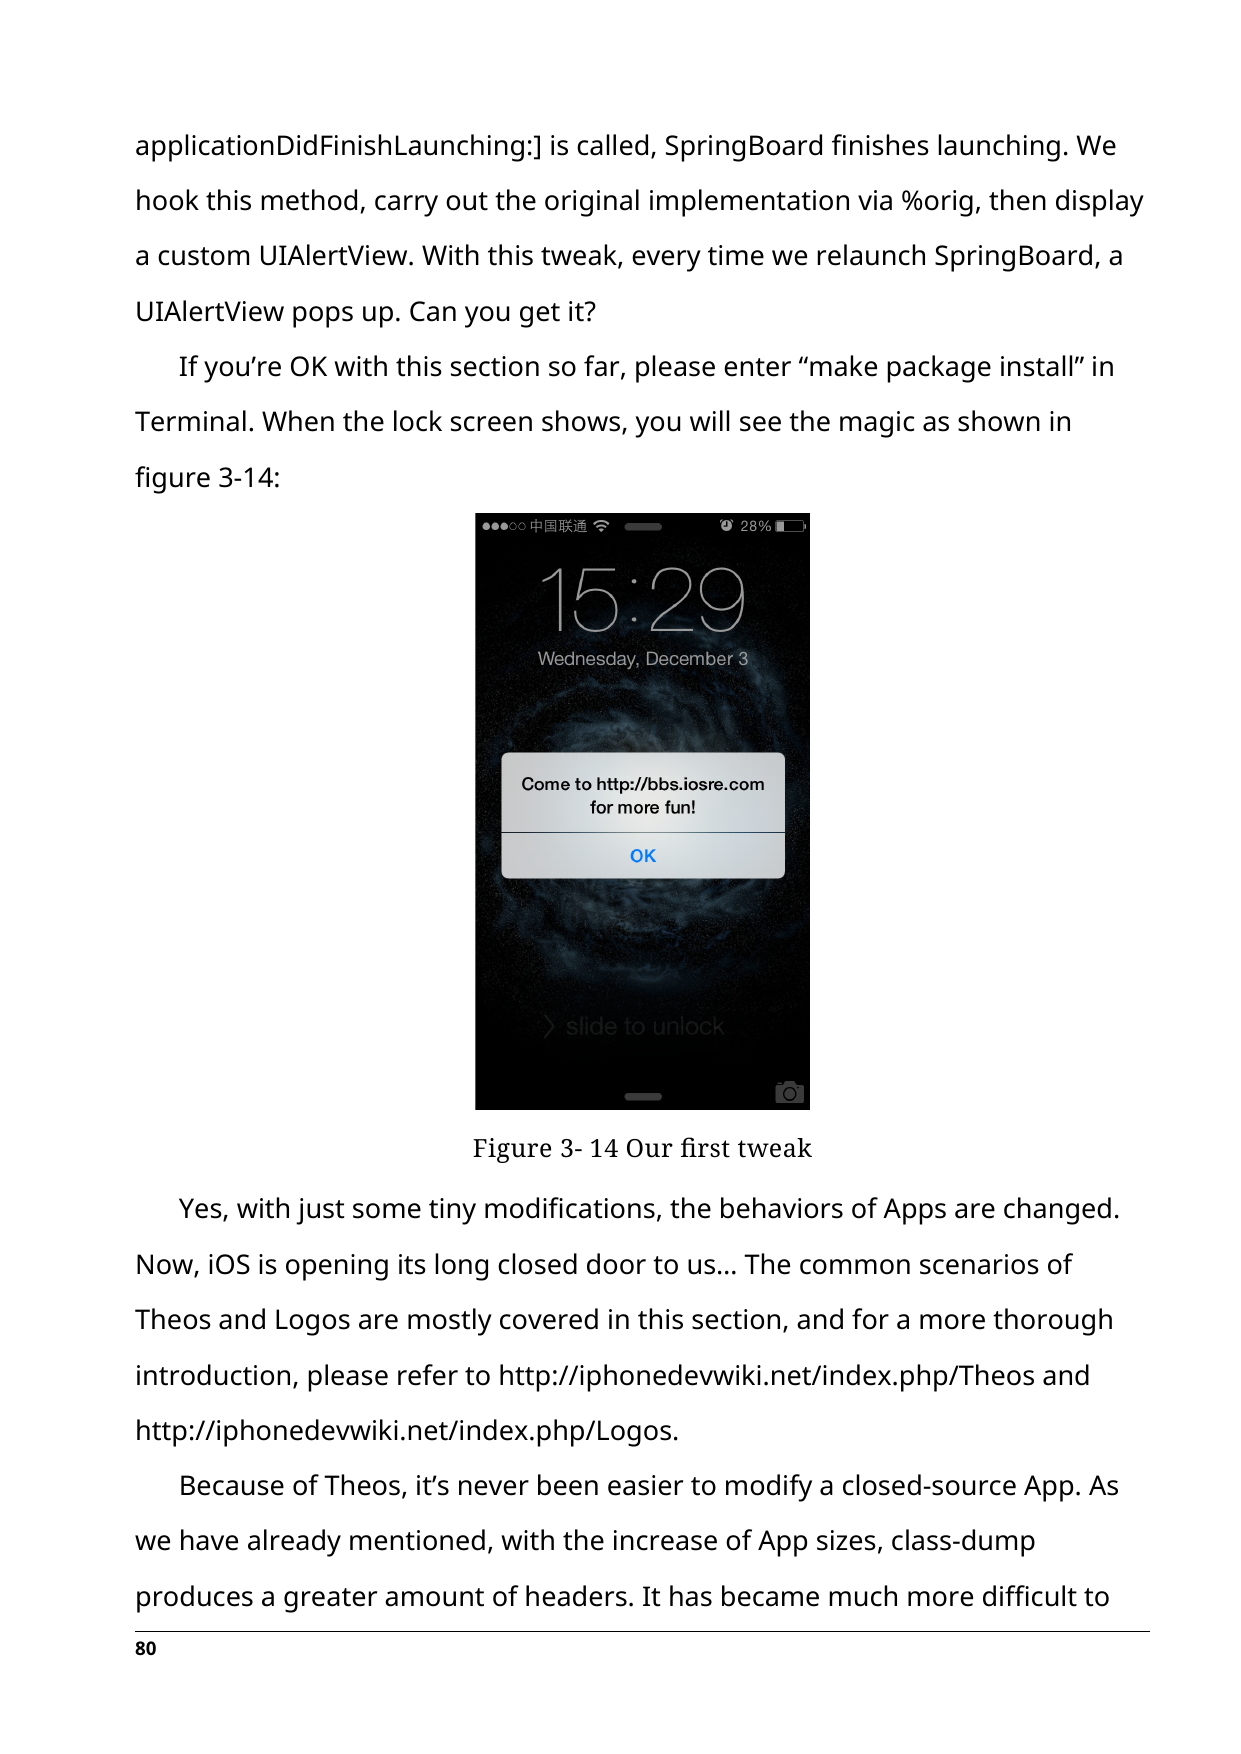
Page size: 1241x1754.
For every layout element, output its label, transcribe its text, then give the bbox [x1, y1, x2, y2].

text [135, 1467, 1150, 1614]
text If you’re OK with this section so far, please enter “make package install” in Terminal. When the lock screen shows, you will see the magic as shown in figure 3-14: [135, 347, 1150, 495]
picture [475, 513, 810, 1110]
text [135, 126, 1150, 329]
text Figure 3- 14 Our first tweak [135, 1131, 1150, 1165]
text Yes, with just some tiny modifications, the behaviors of Apps are changed. Now, iOS is opening its long closed door to us… The common scenarios of Theos and Logos are mostly covered in this section, and for a more thorough introduction, please refer to http://iphonedevwiki.net/index.php/Theos and http://iphonedevwiki.net/index.php/Logos. [135, 1190, 1150, 1448]
